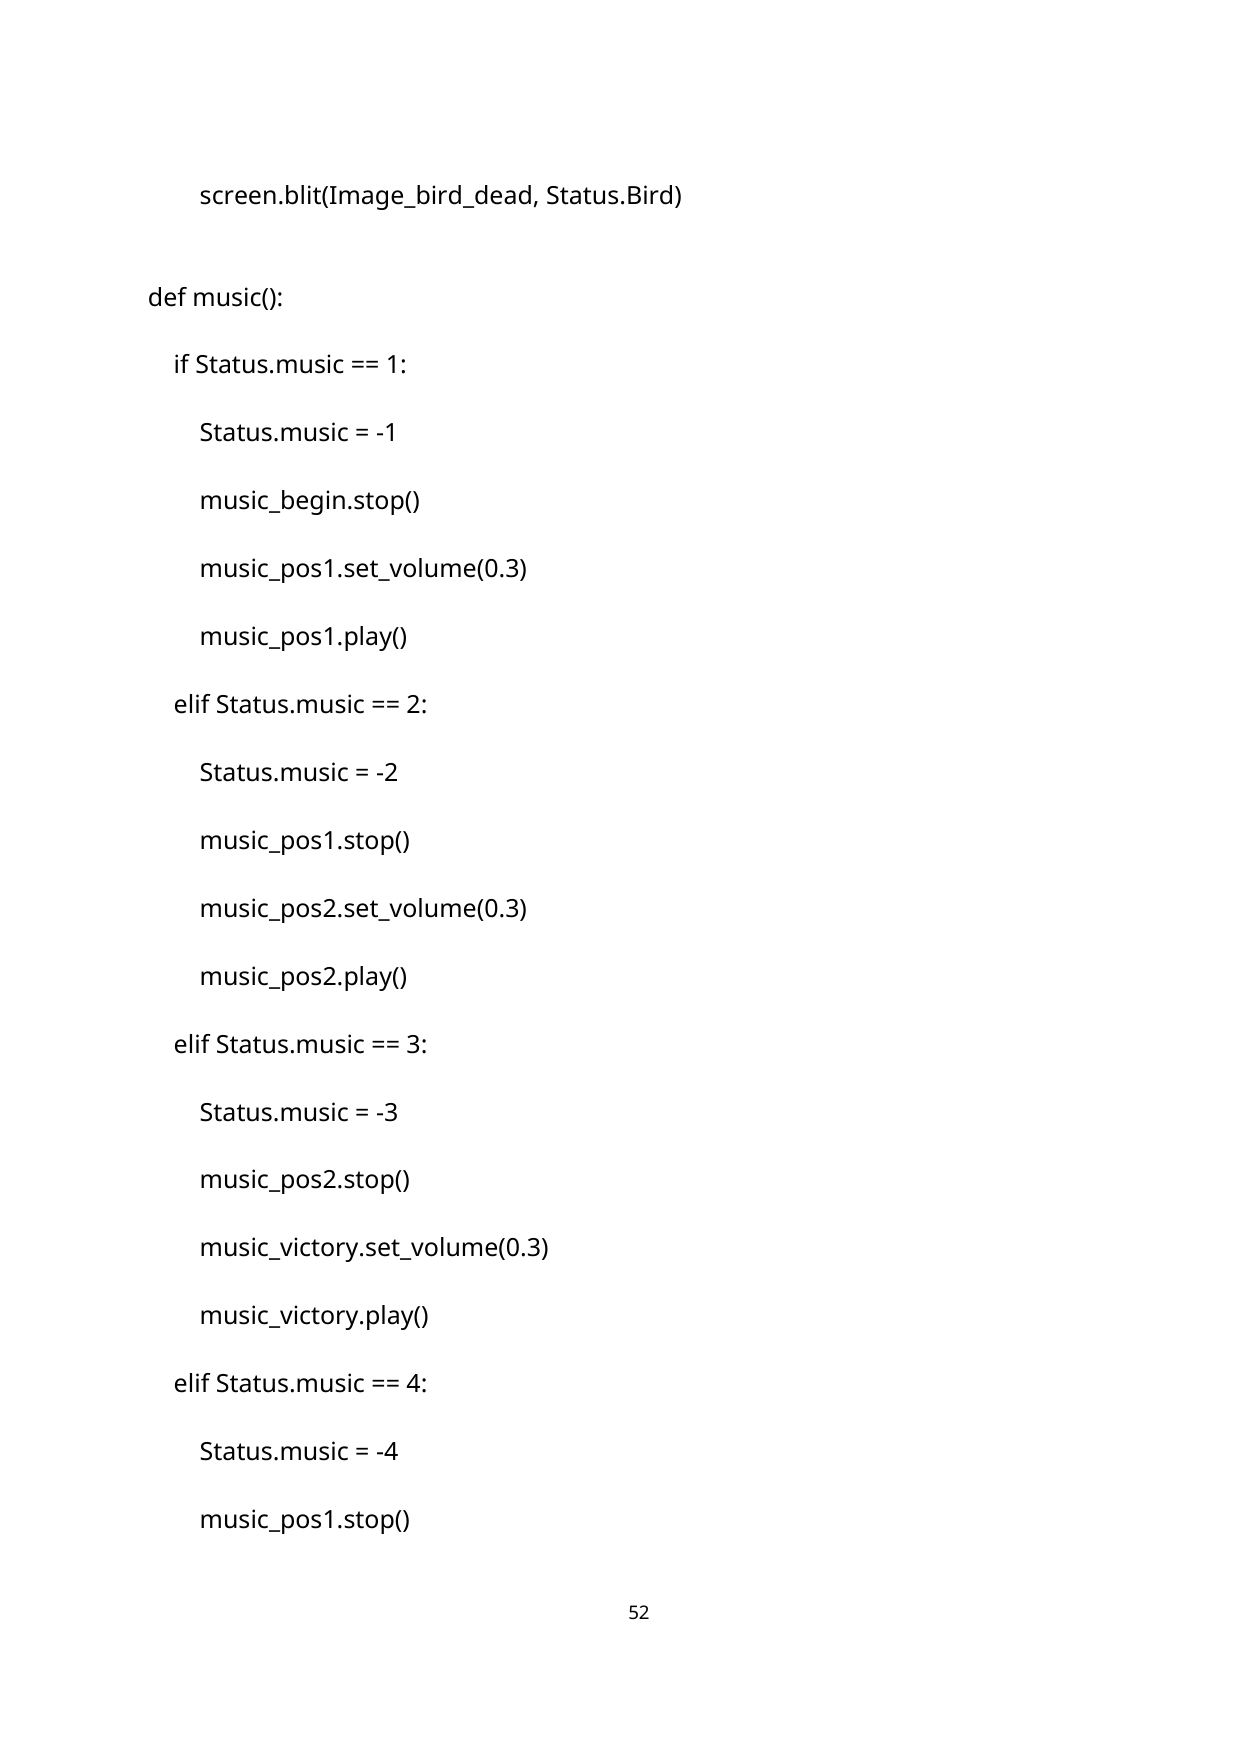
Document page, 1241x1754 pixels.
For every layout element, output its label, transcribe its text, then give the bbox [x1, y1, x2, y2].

text Status.music = -4 [148, 1417, 1092, 1485]
text Status.music = -1 [148, 398, 1092, 466]
text music_pos1.set_volume(0.3) [148, 534, 1092, 602]
text music_victory.set_volume(0.3) [148, 1213, 1092, 1281]
text music_pos1.stop() [148, 1485, 1092, 1553]
text music_victory.play() [148, 1281, 1092, 1349]
text elif Status.music == 4: [148, 1349, 1092, 1417]
text music_pos2.play() [148, 942, 1092, 1009]
text Status.music = -2 [148, 738, 1092, 806]
text if Status.music == 1: [148, 330, 1092, 398]
text elif Status.music == 3: [148, 1009, 1092, 1077]
text elif Status.music == 2: [148, 670, 1092, 738]
text Status.music = -3 [148, 1077, 1092, 1145]
text def music(): [148, 262, 1092, 330]
text music_pos2.stop() [148, 1145, 1092, 1213]
text music_pos1.stop() [148, 806, 1092, 874]
text music_begin.stop() [148, 466, 1092, 534]
text screen.blit(Image_bird_dead, Status.Bird) [148, 161, 1092, 228]
text music_pos2.set_volume(0.3) [148, 874, 1092, 942]
text music_pos1.play() [148, 602, 1092, 670]
